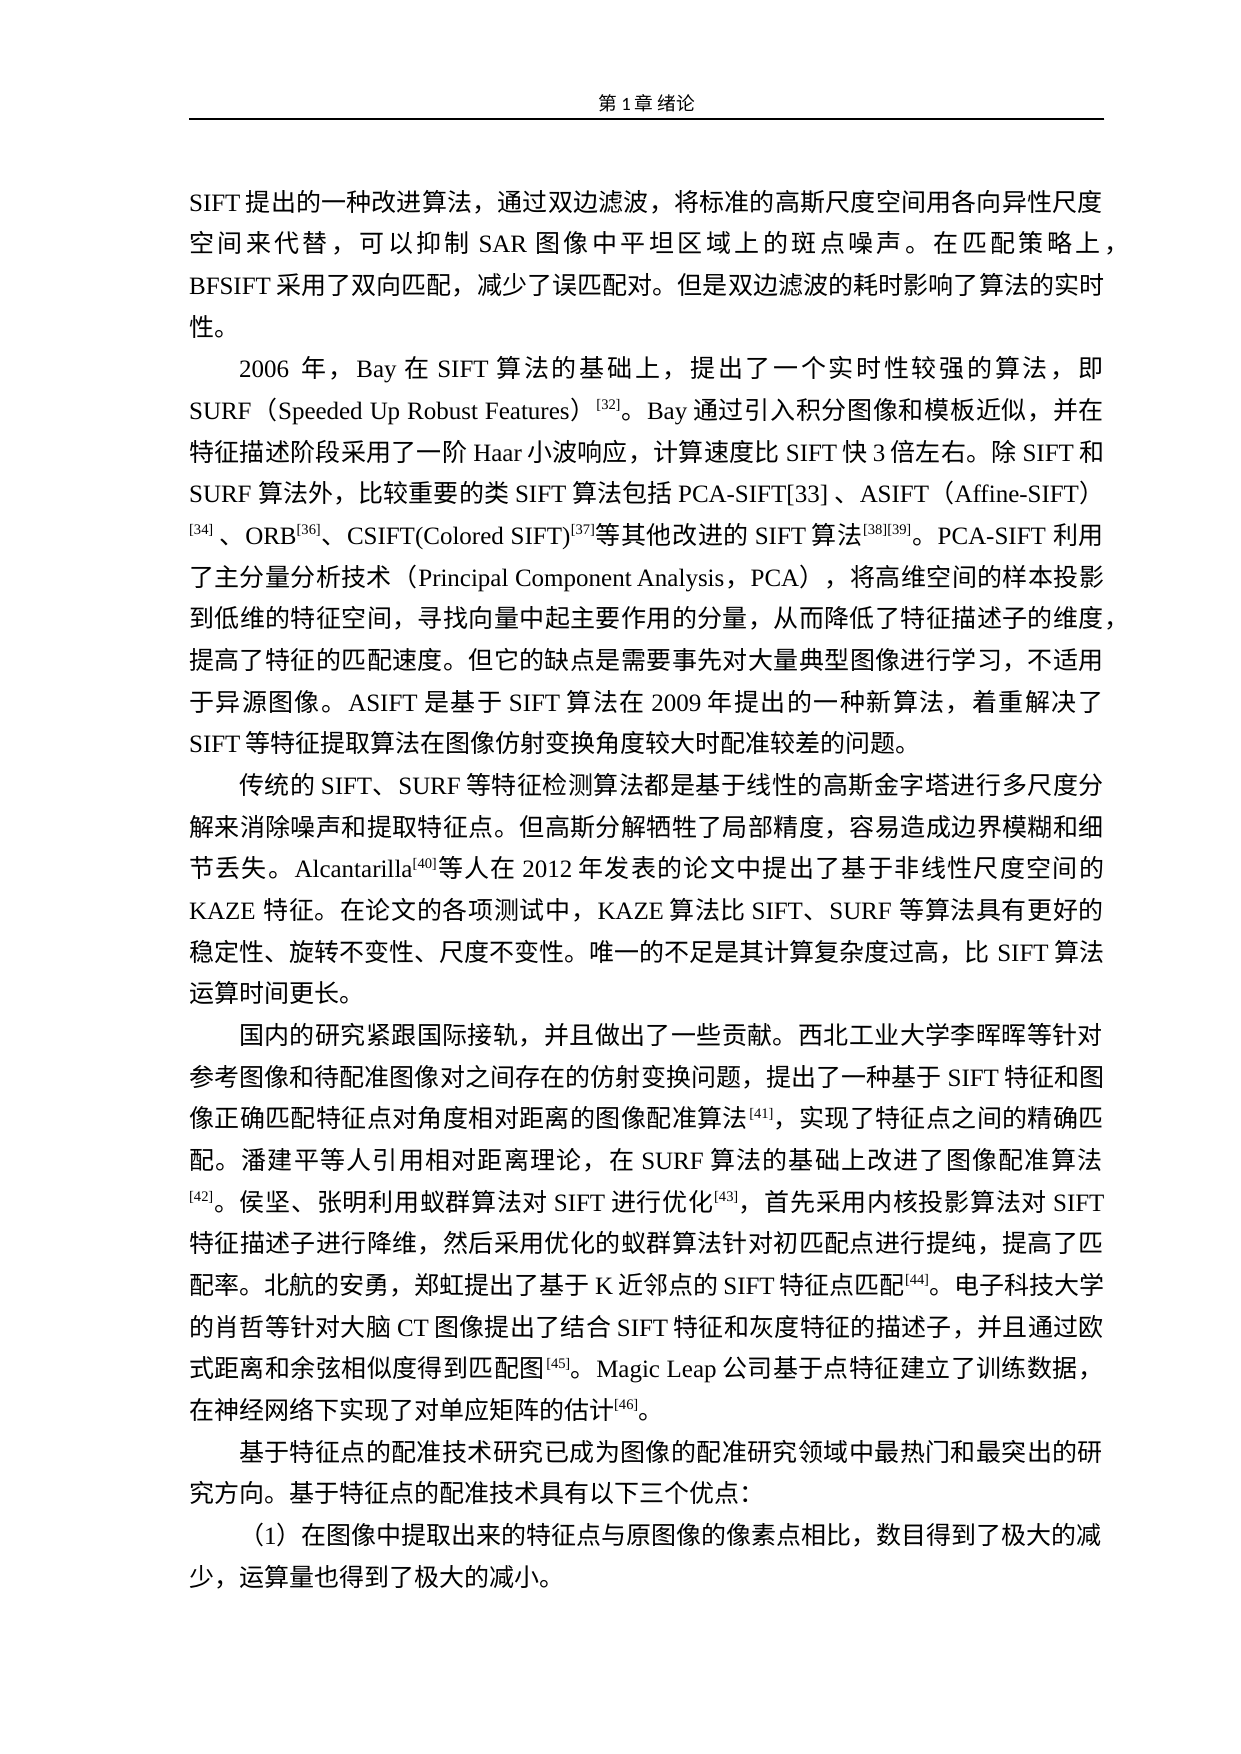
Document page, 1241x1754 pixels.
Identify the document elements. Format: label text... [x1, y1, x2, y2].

text 传统的SIFT、SURF等特征检测算法都是基于线性的高斯金字塔进行多尺度分解来消除噪声和提取特征点。但高斯分解牺牲了局部精度，容易造成边界模糊和细节丢失。Alcantarilla[40]等人在2012年发表的论文中提出了基于非线性尺度空间的 KAZE 特征。在论文的各项测试中，KAZE算法比SIFT、SURF 等算法具有更好的稳定性、旋转不变性、尺度不变性。唯一的不足是其计算复杂度过高，比SIFT 算法运算时间更长。 [189, 761, 1104, 1011]
text 基于特征点的配准技术研究已成为图像的配准研究领域中最热门和最突出的研究方向。基于特征点的配准技术具有以下三个优点： [189, 1428, 1104, 1511]
text 2006 年，Bay在SIFT算法的基础上，提出了一个实时性较强的算法，即SURF（Speeded Up Robust Features）[32]。Bay通过引入积分图像和模板近似，并在特征描述阶段采用了一阶Haar小波响应，计算速度比SIFT快3倍左右。除SIFT和SURF 算法外，比较重要的类SIFT 算法包括PCA-SIFT[33] 、ASIFT（Affine-SIFT）[34] 、ORB[36]、CSIFT(Colored SIFT)[37]等其他改进的SIFT算法[38][39]。PCA-SIFT 利用了主分量分析技术（Principal Component Analysis，PCA），将高维空间的样本投影到低维的特征空间，寻找向量中起主要作用的分量，从而降低了特征描述子的维度，提高了特征的匹配速度。但它的缺点是需要事先对大量典型图像进行学习，不适用于异源图像。ASIFT是基于SIFT算法在2009年提出的一种新算法，着重解决了SIFT等特征提取算法在图像仿射变换角度较大时配准较差的问题。 [189, 344, 1104, 761]
text 国内的研究紧跟国际接轨，并且做出了一些贡献。西北工业大学李晖晖等针对参考图像和待配准图像对之间存在的仿射变换问题，提出了一种基于SIFT特征和图像正确匹配特征点对角度相对距离的图像配准算法[41]，实现了特征点之间的精确匹配。潘建平等人引用相对距离理论，在SURF算法的基础上改进了图像配准算法[42]。侯坚、张明利用蚁群算法对SIFT进行优化[43]，首先采用内核投影算法对SIFT特征描述子进行降维，然后采用优化的蚁群算法针对初匹配点进行提纯，提高了匹配率。北航的安勇，郑虹提出了基于K近邻点的SIFT特征点匹配[44]。电子科技大学的肖哲等针对大脑CT图像提出了结合SIFT特征和灰度特征的描述子，并且通过欧式距离和余弦相似度得到匹配图[45]。Magic Leap公司基于点特征建立了训练数据，在神经网络下实现了对单应矩阵的估计[46]。 [189, 1011, 1104, 1428]
text （1）在图像中提取出来的特征点与原图像的像素点相比，数目得到了极大的减少，运算量也得到了极大的减小。 [189, 1511, 1104, 1594]
